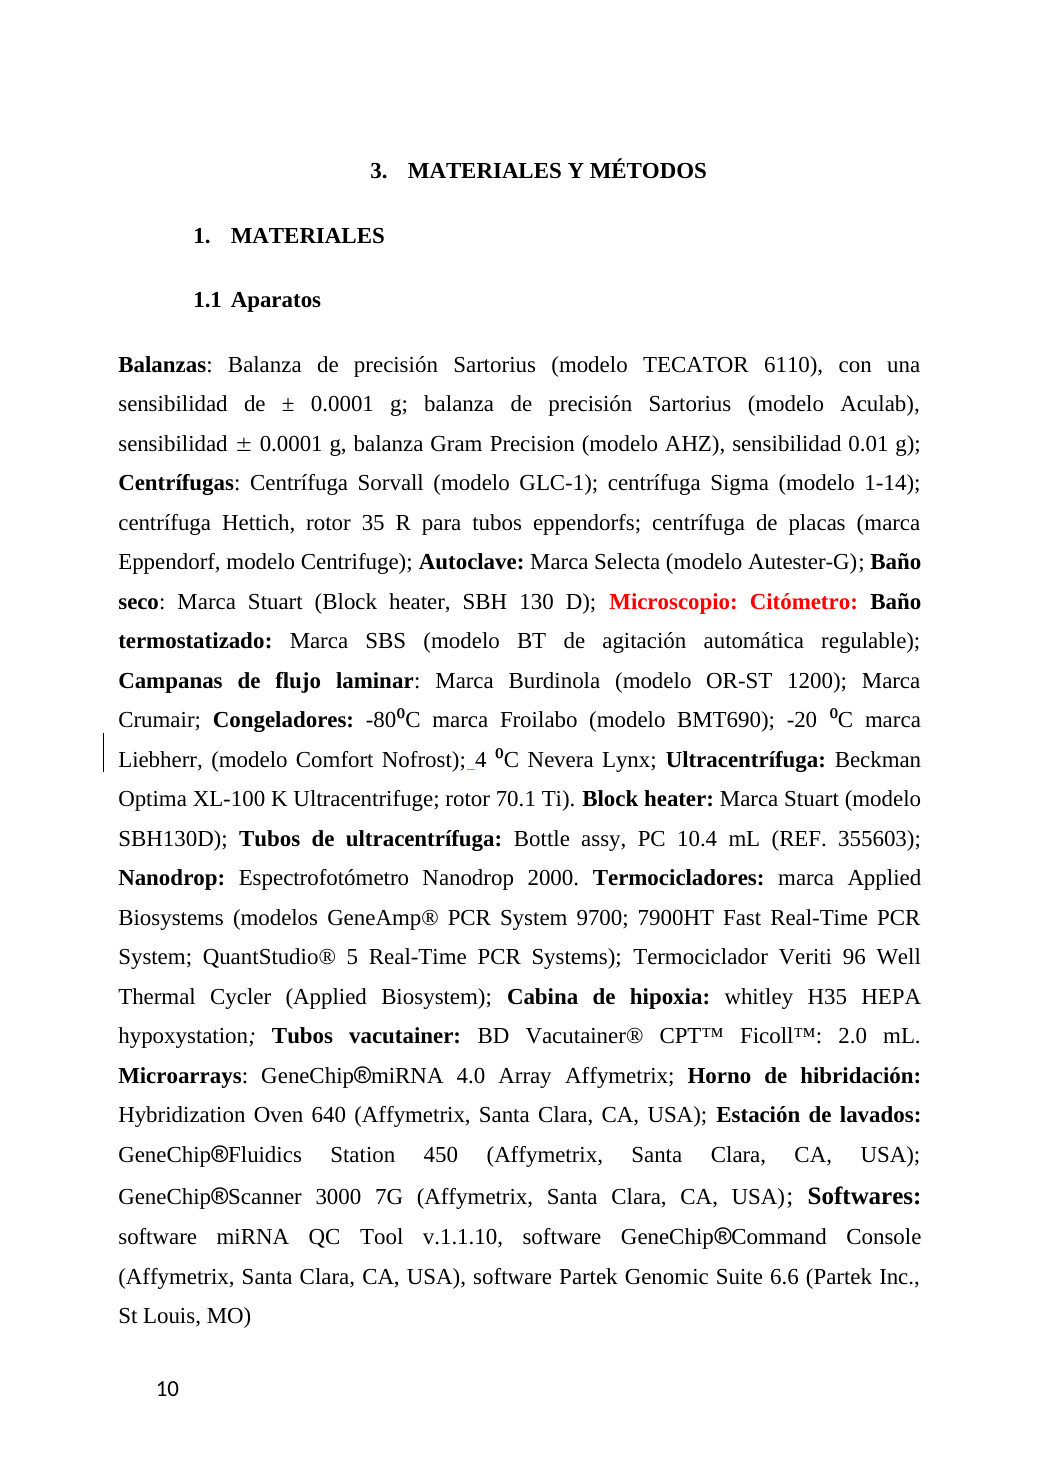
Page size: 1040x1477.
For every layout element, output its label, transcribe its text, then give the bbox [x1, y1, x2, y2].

text MATERIALES Y MÉTODOS [156, 158, 921, 184]
list Aparatos [193, 287, 921, 313]
text Balanzas: Balanza de precisión Sartorius (modelo TECATOR 6110), con una sensibilidad de ± 0.0001 g; balanza de precisión Sartorius (modelo Aculab), sensibilidad 0.0001 g, balanza Gram Precision (modelo AHZ), sensibilidad 0.01 g); Centrífugas: Centrífuga Sorvall (modelo GLC-1); centrífuga Sigma (modelo 1-14); centrífuga Hettich, rotor 35 R para tubos eppendorfs; centrífuga de placas (marca Eppendorf, modelo Centrifuge); Autoclave: Marca Selecta (modelo Autester-G); Baño seco: Marca Stuart (Block heater, SBH 130 D); Microscopio: Citómetro: Baño termostatizado: Marca SBS (modelo BT de agitación automática regulable); Campanas de flujo laminar: Marca Burdinola (modelo OR-ST 1200); Marca Crumair; Congeladores: -80⁰C marca Froilabo (modelo BMT690); -20 ⁰C marca Liebherr, (modelo Comfort Nofrost);4 ⁰C Nevera Lynx; Ultracentrífuga: Beckman Optima XL-100 K Ultracentrifuge; rotor 70.1 Ti). Block heater: Marca Stuart (modelo SBH130D); Tubos de ultracentrífuga: Bottle assy, PC 10.4 mL (REF. 355603); Nanodrop: Espectrofotómetro Nanodrop 2000. Termocicladores: marca Applied Biosystems (modelos GeneAmp® PCR System 9700; 7900HT Fast Real-Time PCR System; QuantStudio® 5 Real-Time PCR Systems); Termociclador Veriti 96 Well Thermal Cycler (Applied Biosystem); Cabina de hipoxia: whitley H35 HEPA hypoxystation; Tubos vacutainer: BD Vacutainer® CPT™ Ficoll™: 2.0 mL. Microarrays: GeneChipmiRNA 4.0 Array Affymetrix; Horno de hibridación: Hybridization Oven 640 (Affymetrix, Santa Clara, CA, USA); Estación de lavados: GeneChipFluidics Station 450 (Affymetrix, Santa Clara, CA, USA); GeneChipScanner 3000 7G (Affymetrix, Santa Clara, CA, USA); Softwares: software miRNA QC Tool v.1.1.10, software GeneChipCommand Console (Affymetrix, Santa Clara, CA, USA), software Partek Genomic Suite 6.6 (Partek Inc., St Louis, MO) [118, 351, 921, 1328]
list MATERIALES [193, 222, 921, 248]
